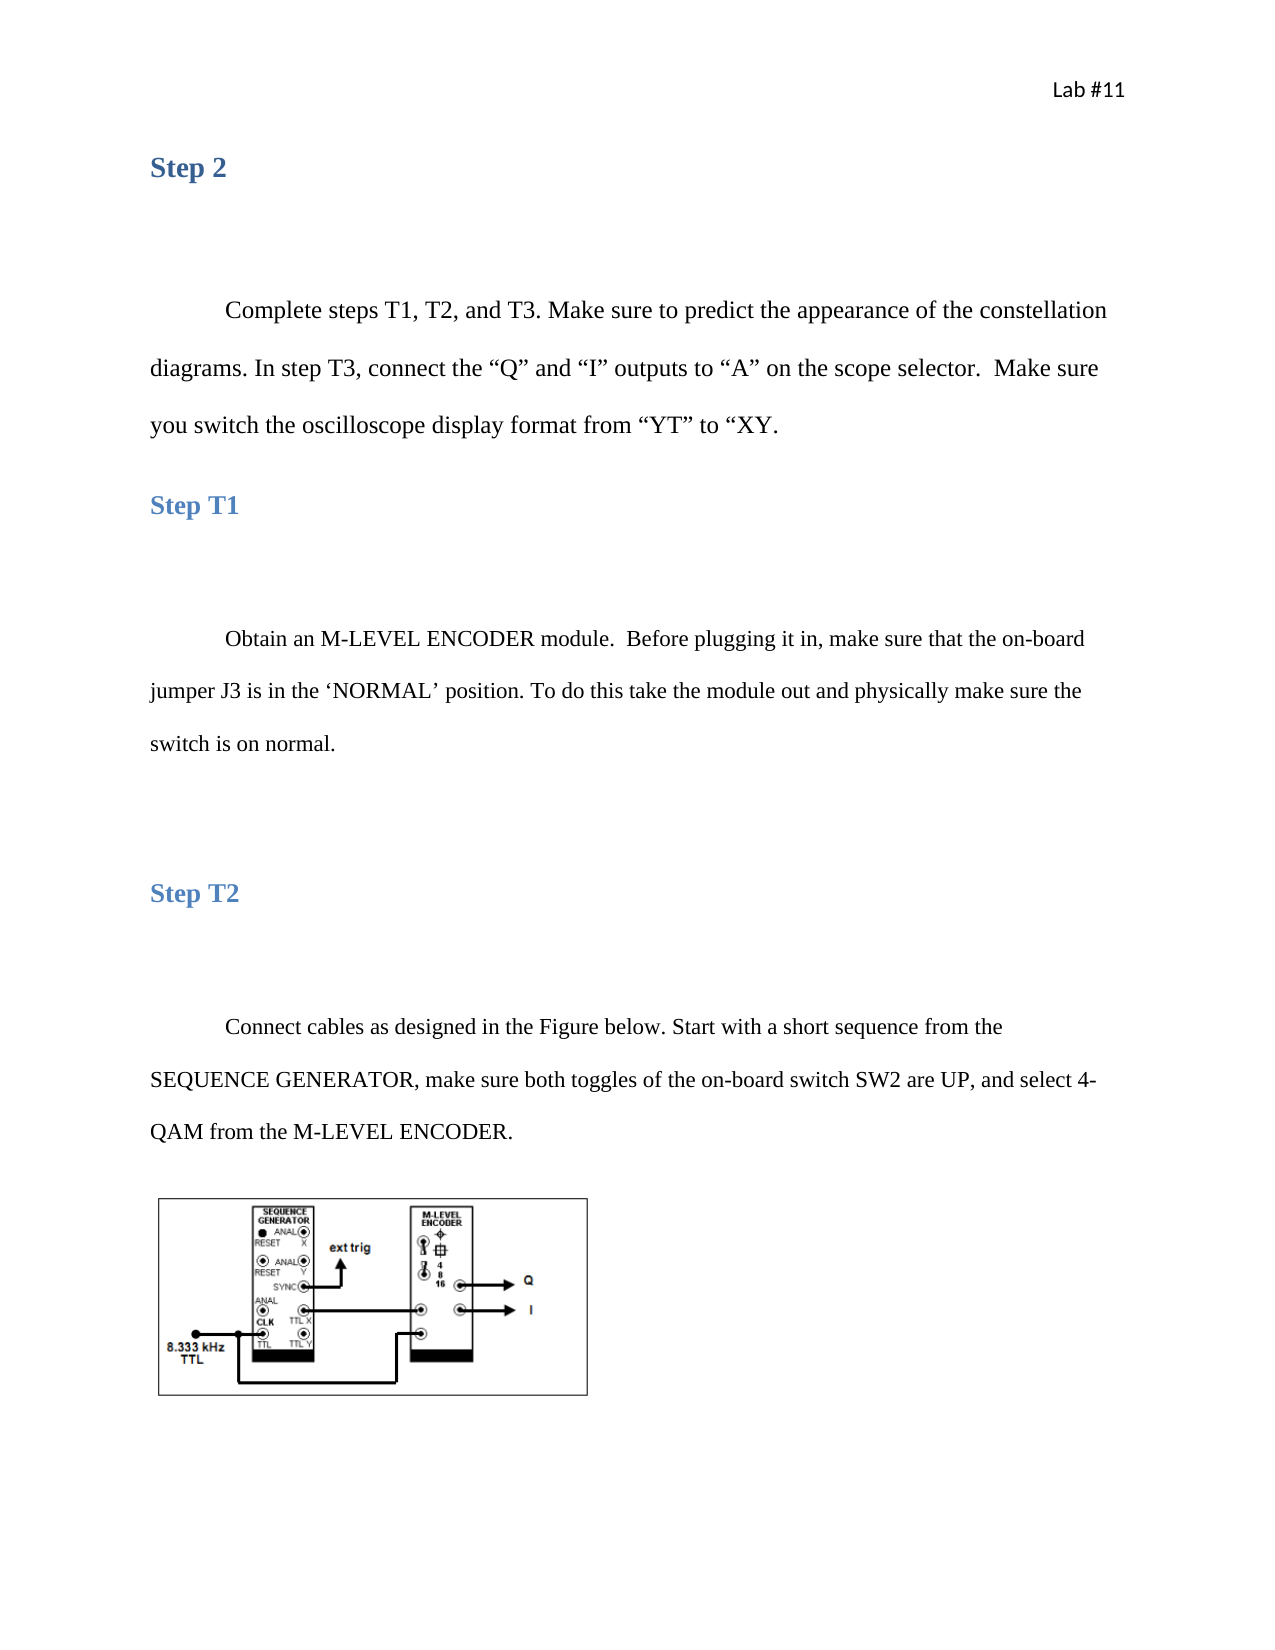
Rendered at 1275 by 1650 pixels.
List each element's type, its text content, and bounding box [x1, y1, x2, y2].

subtitle Step 2 [150, 150, 1125, 183]
subtitle Step T1 [150, 489, 1125, 520]
picture [150, 1191, 599, 1406]
subtitle Step T2 [150, 877, 1125, 908]
text Obtain an M-LEVEL ENCODER module. Before plugging it in, make sure that the on-board jumper J3 is in the ‘NORMAL’ position. To do this take the module out and physically make sure the switch is on normal. [150, 624, 1125, 756]
text Complete steps T1, T2, and T3. Make sure to predict the appearance of the constellation diagrams. In step T3, connect the “Q” and “I” outputs to “A” on the scope selector. Make sure you switch the oscilloscope display format from “YT” to “XY. [150, 295, 1125, 439]
text Connect cables as designed in the Figure below. Start with a short sequence from the SEQUENCE GENERATOR, make sure both toggles of the on-board switch SW2 are UP, and select 4-QAM from the M-LEVEL ENCODER. [150, 1013, 1125, 1145]
